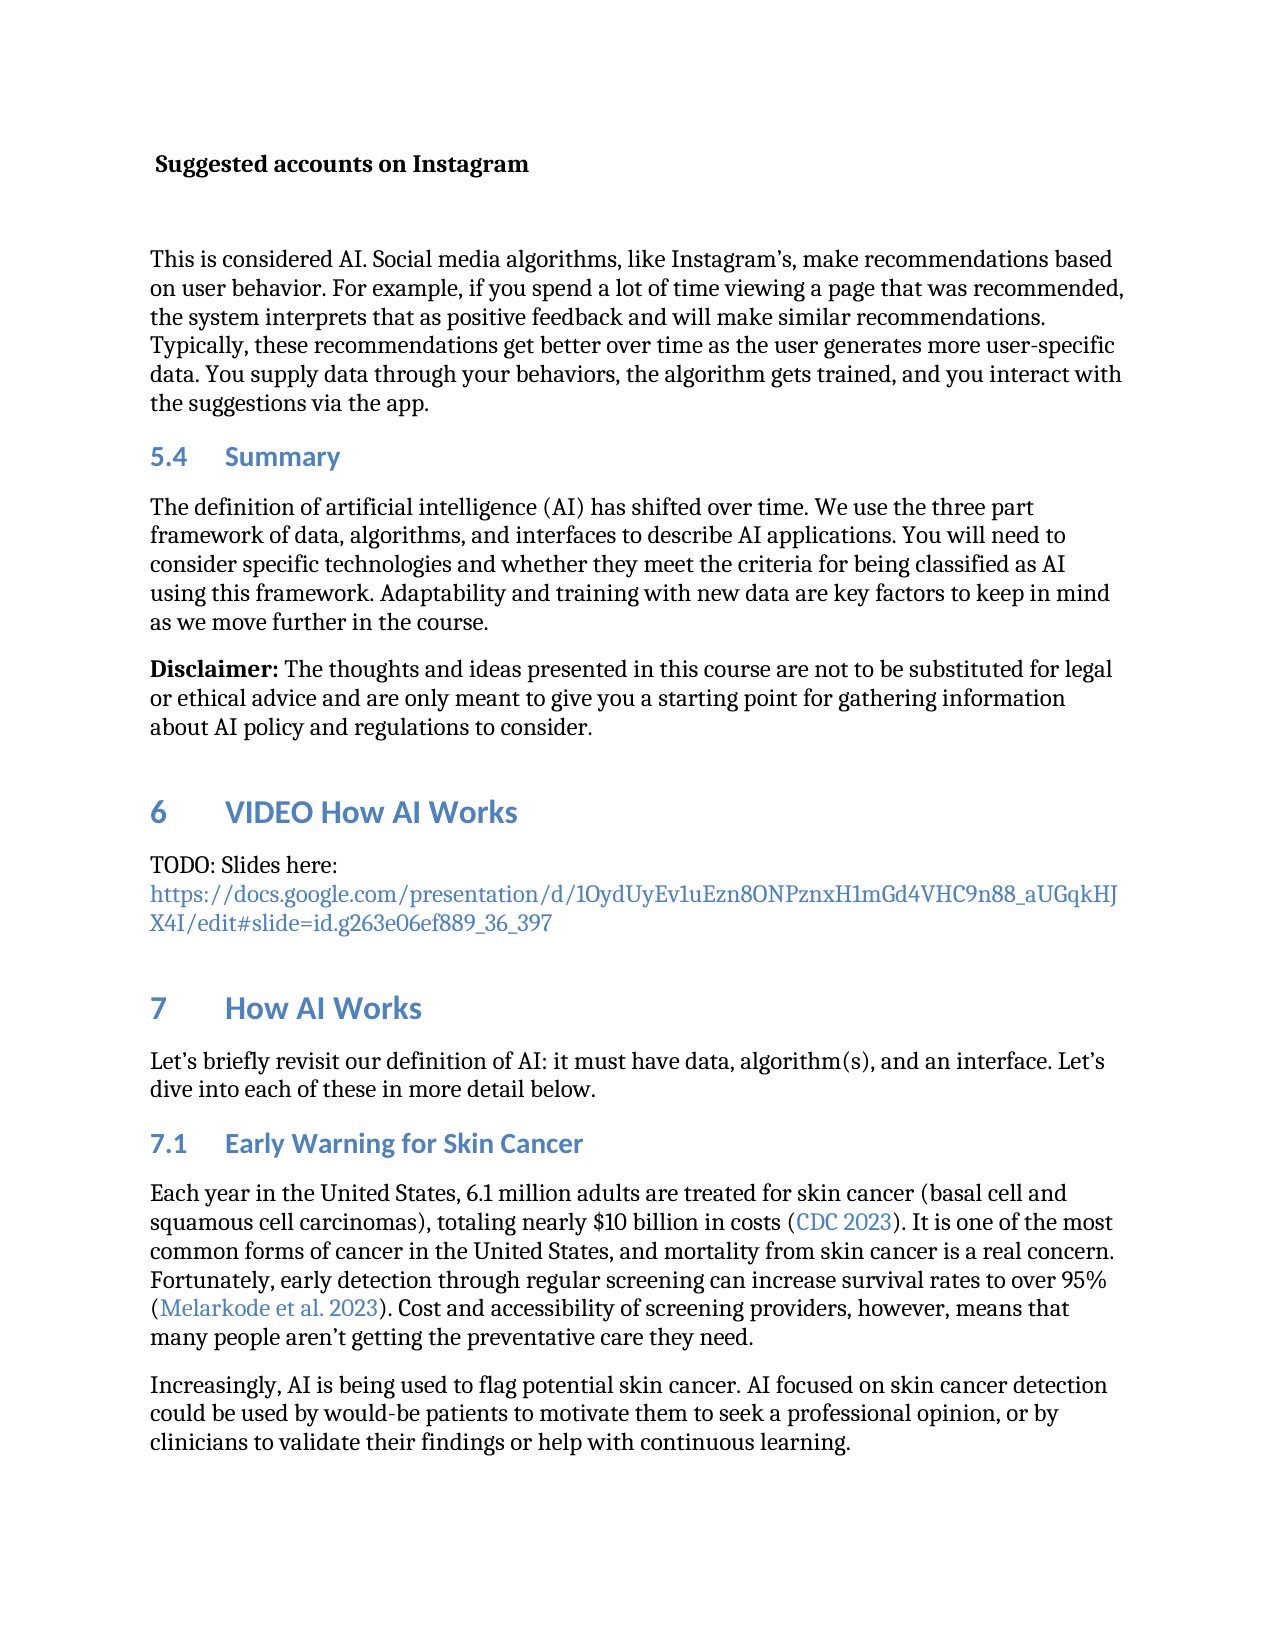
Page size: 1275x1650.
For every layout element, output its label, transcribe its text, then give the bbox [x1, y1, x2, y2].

text Each year in the United States, 6.1 million adults are treated for skin cancer (basal cell and squamous cell carcinomas), totaling nearly $10 billion in costs (CDC 2023). It is one of the most common forms of cancer in the United States, and mortality from skin cancer is a real concern. Fortunately, early detection through regular screening can increase survival rates to over 95% (Melarkode et al. 2023). Cost and accessibility of screening providers, however, means that many people aren’t getting the preventative care they need. [150, 1179, 1125, 1352]
text Disclaimer: The thoughts and ideas presented in this course are not to be substituted for legal or ethical advice and are only meant to give you a starting point for gathering information about AI policy and regulations to consider. [150, 655, 1125, 741]
text The definition of artificial intelligence (AI) has shifted over time. We use the three part framework of data, algorithms, and interfaces to describe AI applications. You will need to consider specific technologies and whether they meet the criteria for being classified as AI using this framework. Adaptability and training with new data are key factors to keep in mind as we move further in the course. [150, 493, 1125, 636]
text Suggested accounts on Instagram [150, 150, 1125, 179]
text TODO: Slides here: https://docs.google.com/presentation/d/1OydUyEv1uEzn8ONPznxH1mGd4VHC9n88_aUGqkHJX4I/edit#slide=id.g263e06ef889_36_397 [150, 851, 1125, 937]
subtitle 5.4 Summary [150, 438, 1125, 474]
subtitle 7.1 Early Warning for Skin Cancer [150, 1125, 1125, 1161]
subtitle 6 VIDEO How AI Works [150, 791, 1125, 832]
text Increasingly, AI is being used to flag potential skin cancer. AI focused on skin cancer detection could be used by would-be patients to motivate them to seek a professional opinion, or by clinicians to validate their findings or help with continuous learning. [150, 1371, 1125, 1457]
text Let’s briefly revisit our definition of AI: it must have data, algorithm(s), and an interface. Let’s dive into each of these in more detail below. [150, 1047, 1125, 1104]
text This is considered AI. Social media algorithms, like Instagram’s, make recommendations based on user behavior. For example, if you spend a lot of time viewing a page that was recommended, the system interprets that as positive feedback and will make similar recommendations. Typically, these recommendations get better over time as the user generates more user-specific data. You supply data through your behaviors, the algorithm gets trained, and you interact with the suggestions via the app. [150, 245, 1125, 417]
subtitle 7 How AI Works [150, 987, 1125, 1028]
